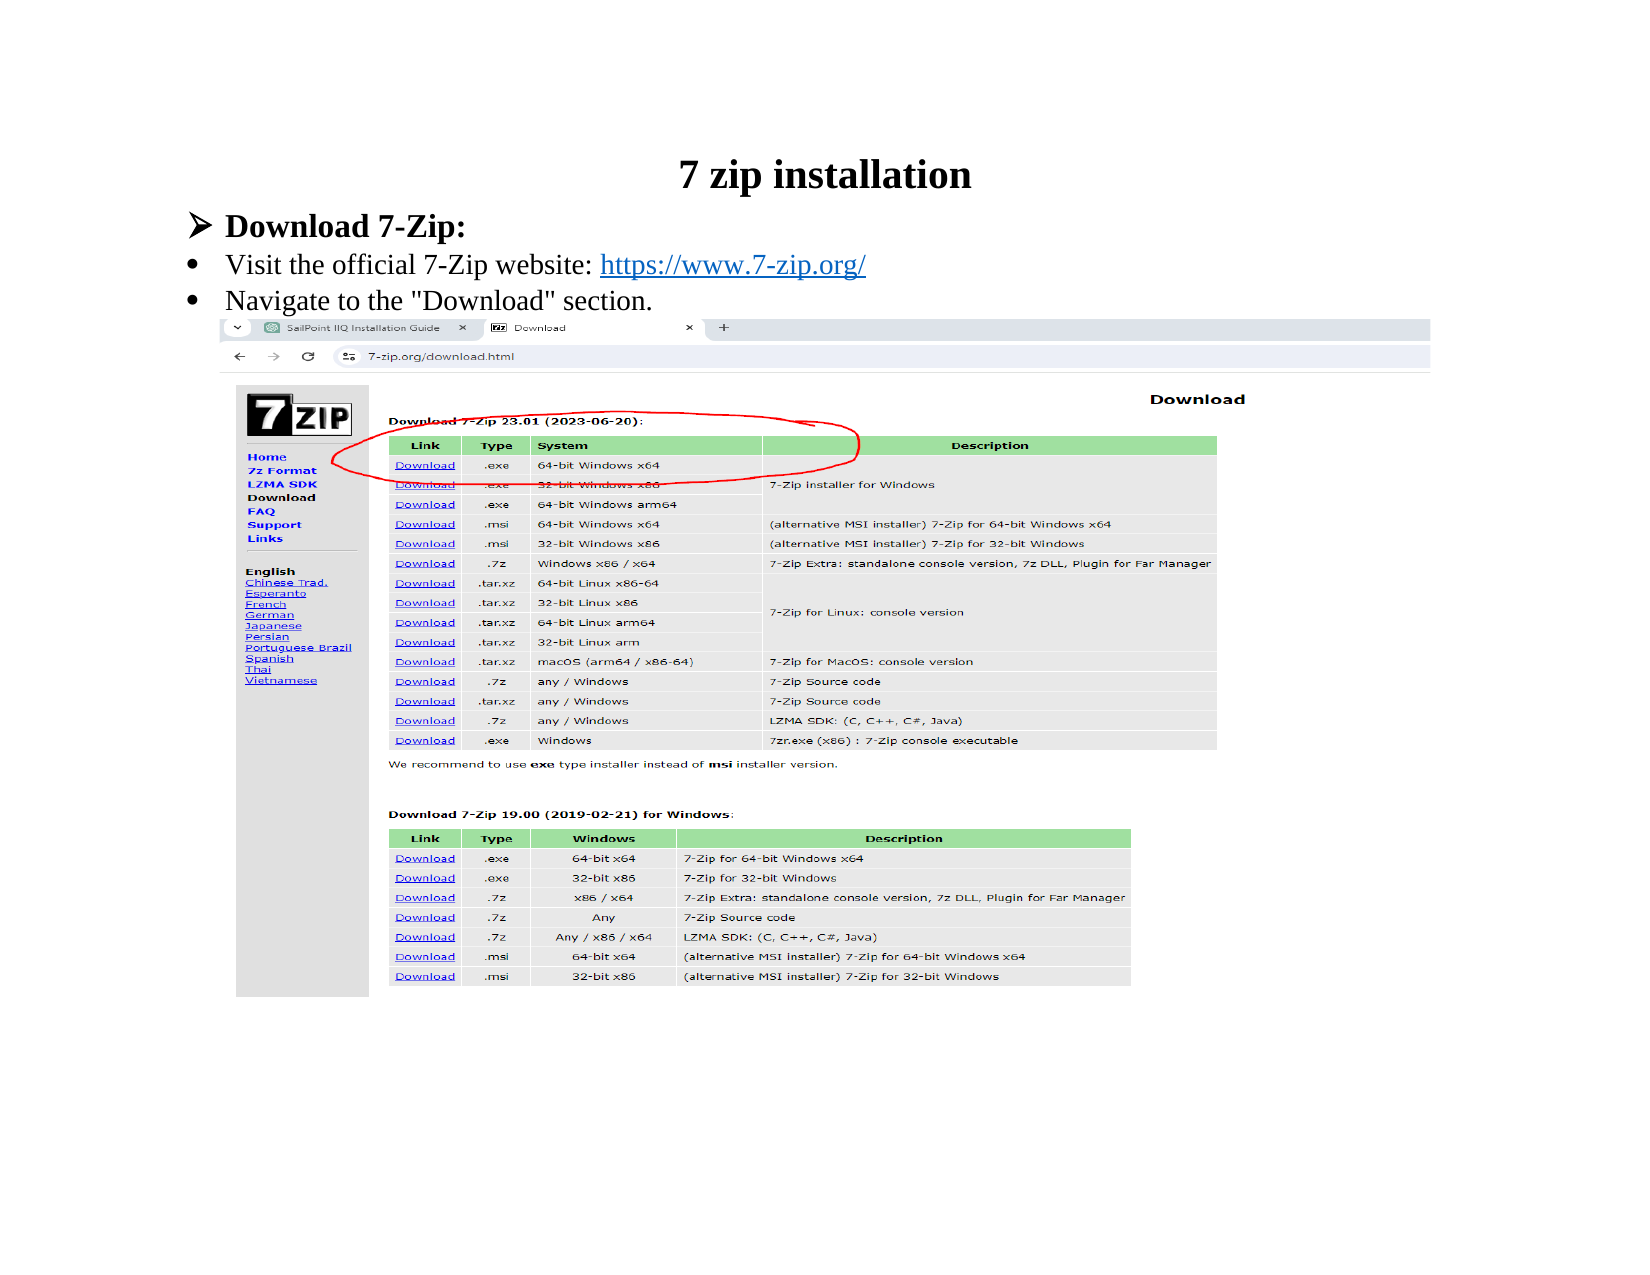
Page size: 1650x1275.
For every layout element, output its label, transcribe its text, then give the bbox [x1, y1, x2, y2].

list Navigate to the "Download" section. [187, 283, 1500, 317]
picture [219, 319, 1431, 997]
subtitle Download 7-Zip: [187, 206, 1500, 244]
subtitle 7 zip installation [150, 150, 1500, 198]
list Visit the official 7-Zip website: https://www.7-zip.org/ [187, 247, 1500, 281]
